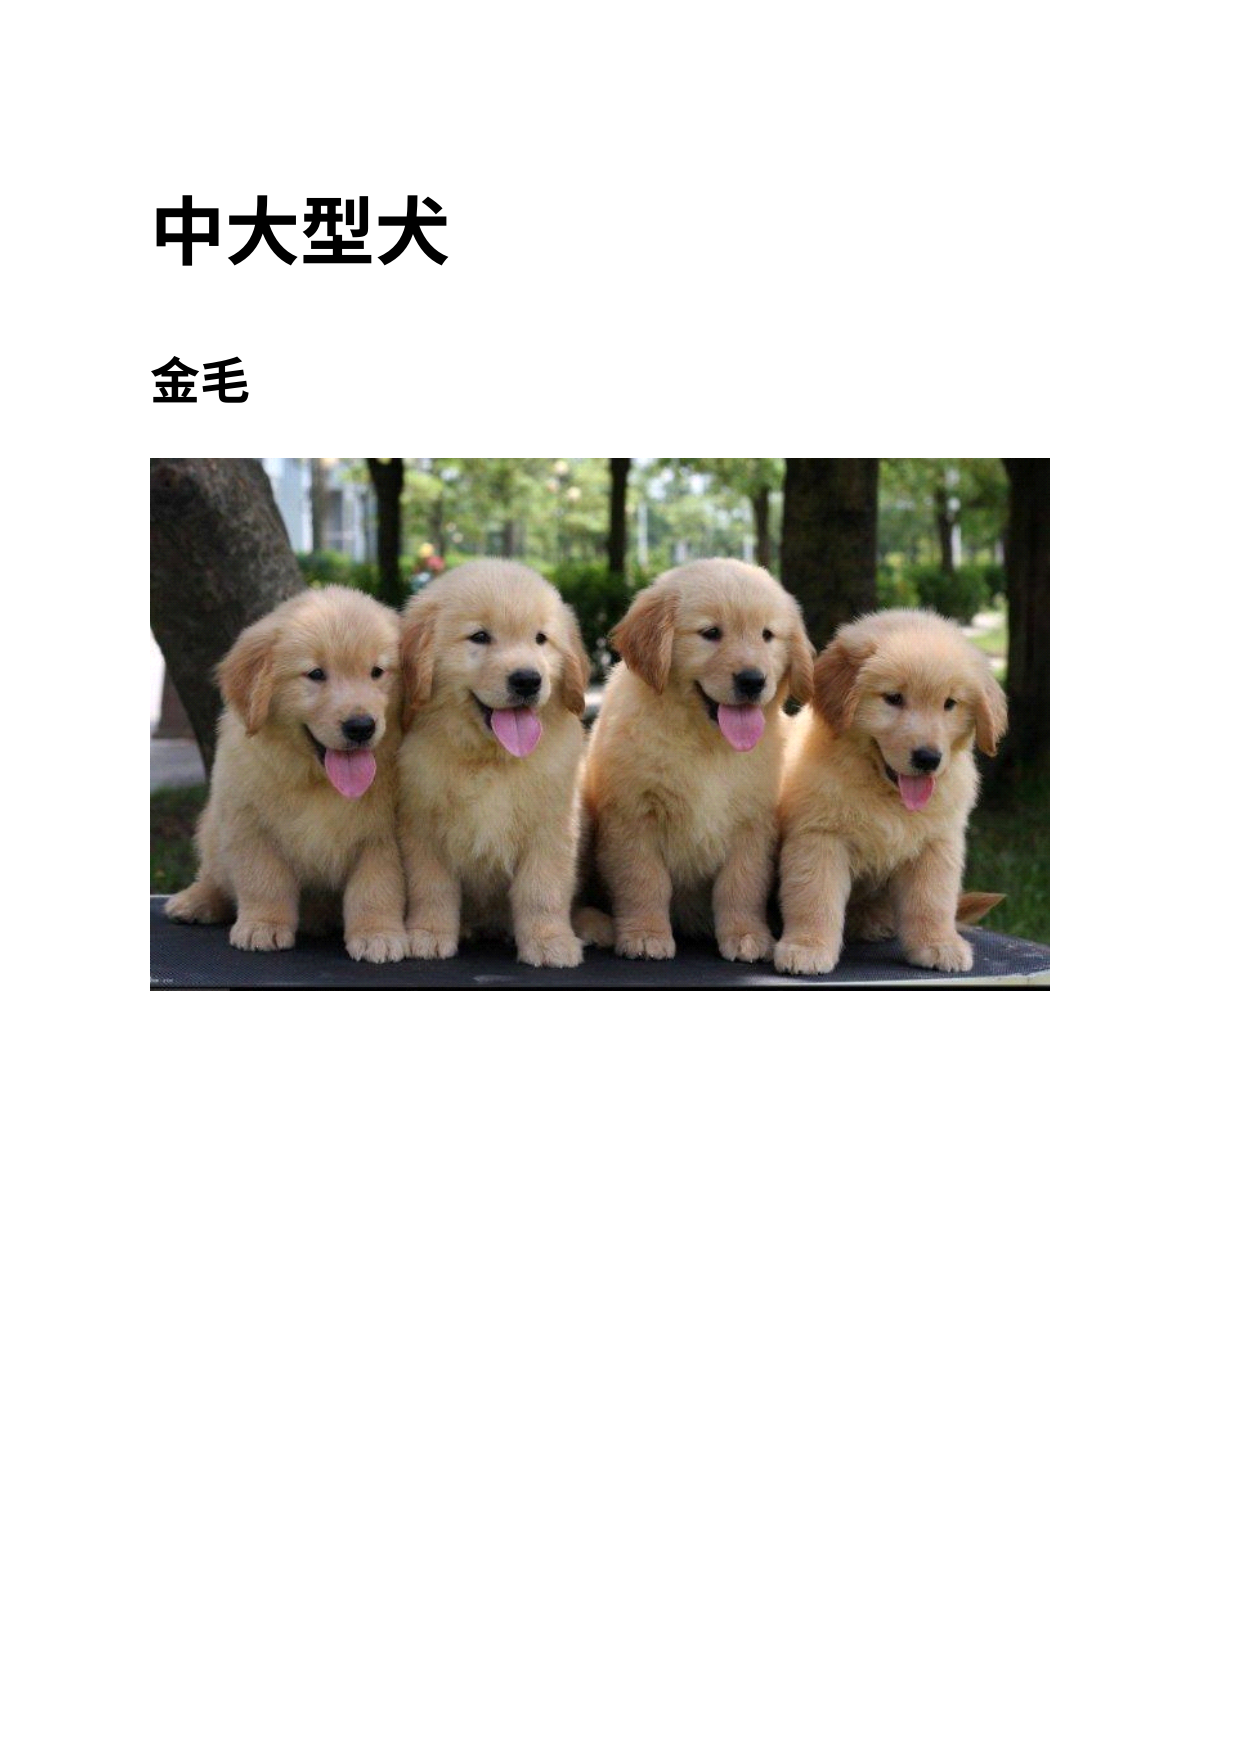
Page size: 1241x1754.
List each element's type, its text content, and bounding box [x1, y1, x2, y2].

text 中大型犬 [150, 162, 1090, 292]
text 金毛 [150, 329, 1090, 427]
